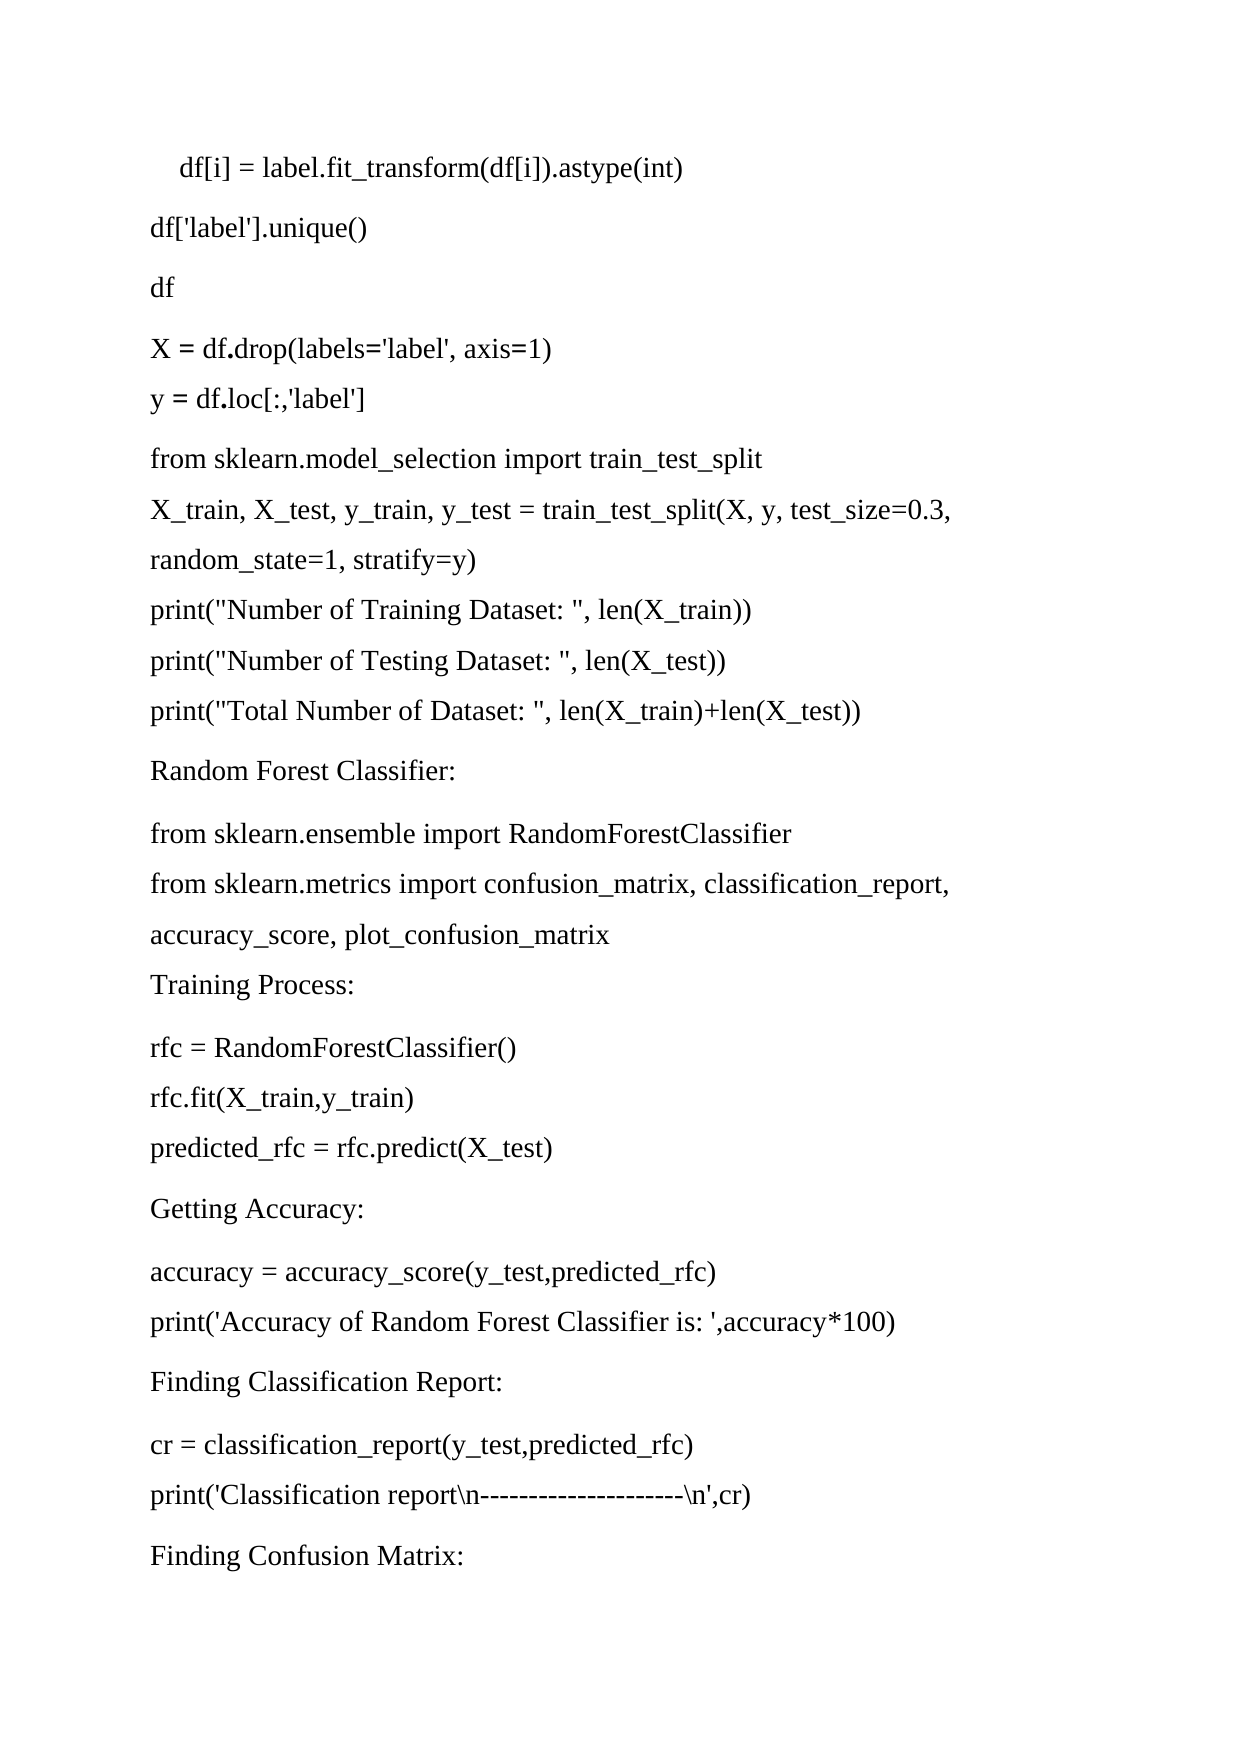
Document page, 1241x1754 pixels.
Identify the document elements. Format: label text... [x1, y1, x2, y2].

text y = df.loc[:,'label'] [150, 381, 1090, 415]
text rfc.fit(X_train,y_train) [150, 1080, 1090, 1114]
text X_train, X_test, y_train, y_test = train_test_split(X, y, test_size=0.3, random_state=1, stratify=y) [150, 492, 1090, 576]
text df[i] = label.fit_transform(df[i]).astype(int) [150, 150, 1090, 183]
text from sklearn.model_selection import train_test_split [150, 442, 1090, 475]
text print("Total Number of Dataset: ", len(X_train)+len(X_test)) [150, 693, 1090, 727]
text from sklearn.metrics import confusion_matrix, classification_report, accuracy_score, plot_confusion_matrix [150, 867, 1090, 950]
text accuracy = accuracy_score(y_test,predicted_rfc) [150, 1254, 1090, 1287]
text Training Process: [150, 967, 1090, 1001]
text df['label'].unique() [150, 210, 1090, 244]
text print("Number of Testing Dataset: ", len(X_test)) [150, 643, 1090, 676]
text print('Accuracy of Random Forest Classifier is: ',accuracy*100) [150, 1304, 1090, 1338]
text predicted_rfc = rfc.predict(X_test) [150, 1131, 1090, 1164]
text print('Classification report\n---------------------\n',cr) [150, 1477, 1090, 1511]
text Finding Confusion Matrix: [150, 1538, 1090, 1571]
text df [150, 271, 1090, 304]
text X = df.drop(labels='label', axis=1) [150, 331, 1090, 364]
text print("Number of Training Dataset: ", len(X_train)) [150, 592, 1090, 626]
text Getting Accuracy: [150, 1191, 1090, 1224]
text Finding Classification Report: [150, 1364, 1090, 1398]
text Random Forest Classifier: [150, 753, 1090, 787]
text from sklearn.ensemble import RandomForestClassifier [150, 816, 1090, 850]
text rfc = RandomForestClassifier() [150, 1030, 1090, 1063]
text cr = classification_report(y_test,predicted_rfc) [150, 1427, 1090, 1461]
